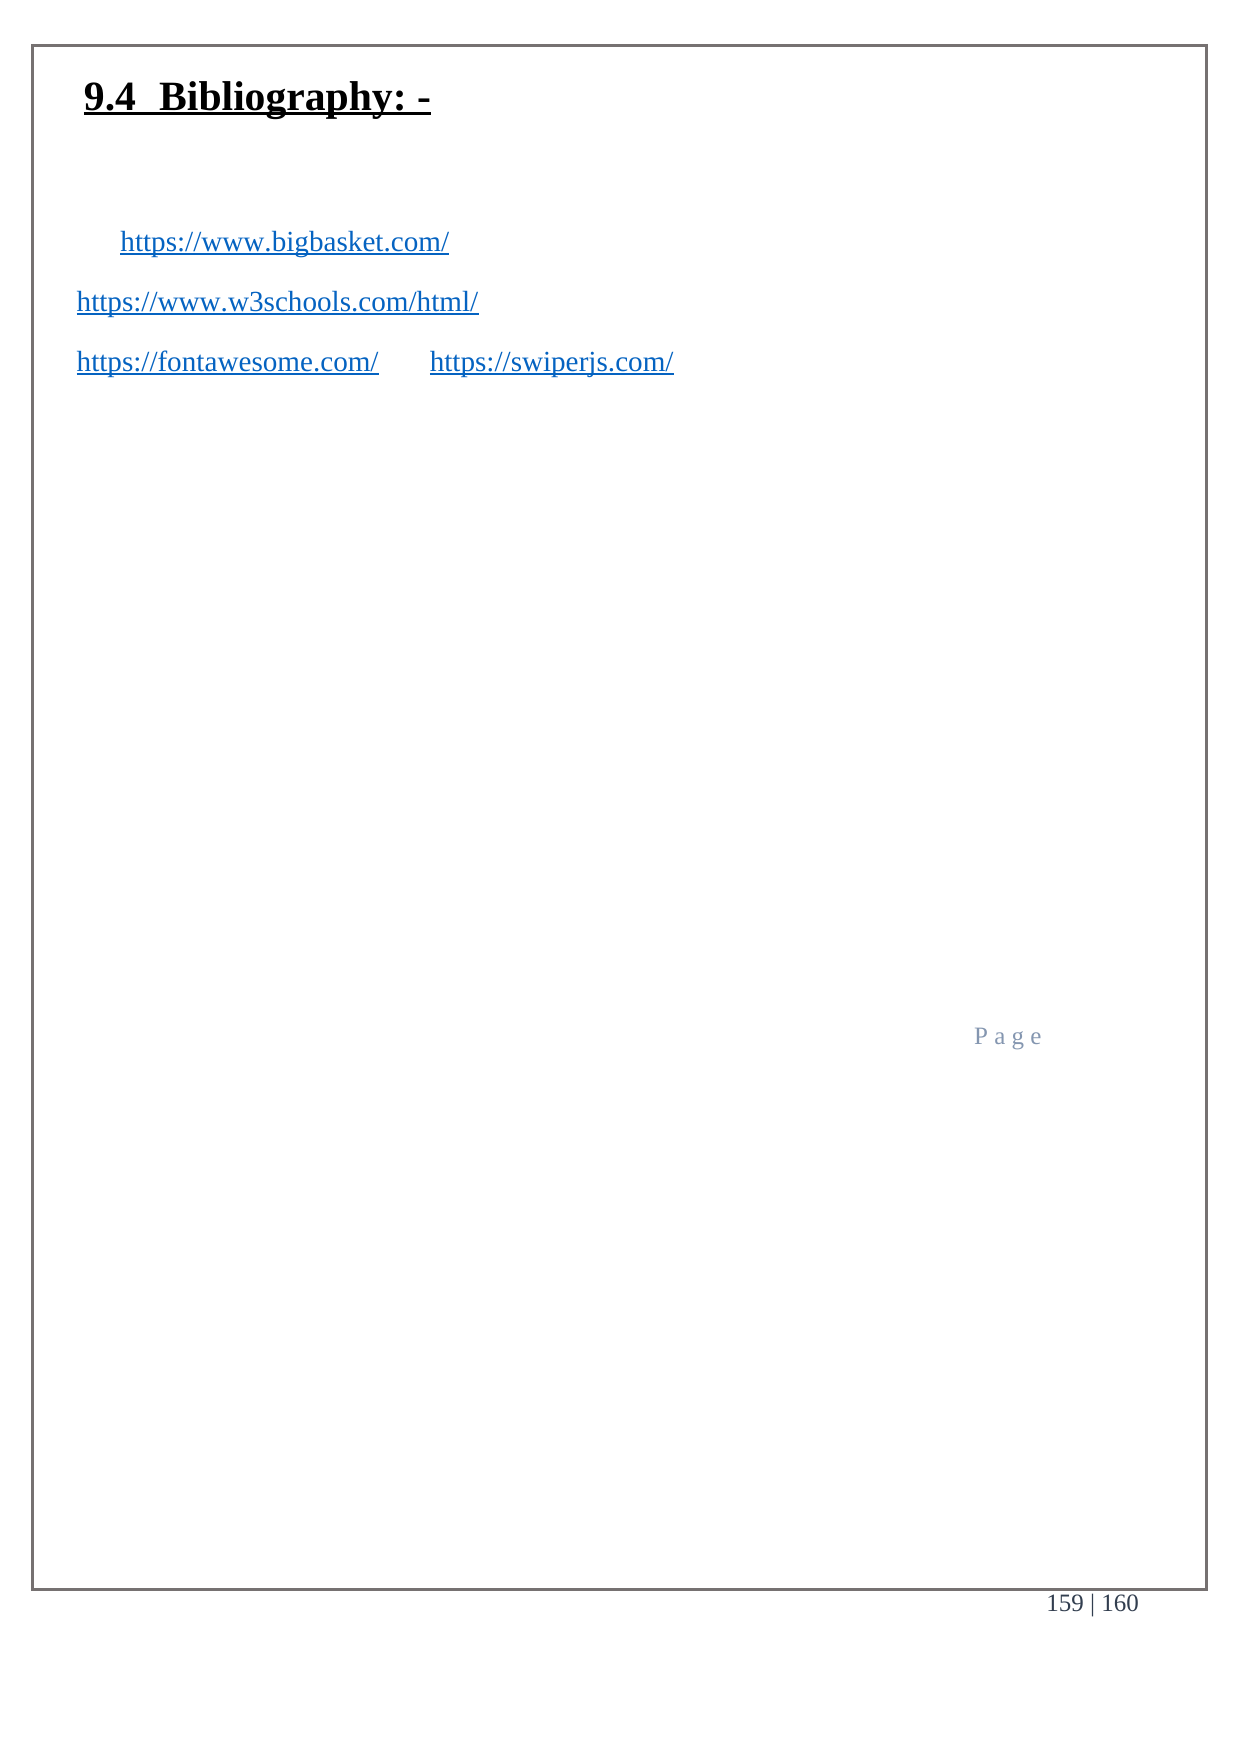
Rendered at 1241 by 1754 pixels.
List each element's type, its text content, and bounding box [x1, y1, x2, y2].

table_header 9.4 Bibliography: - https://www.bigbasket.com/ https://www.w3schools.com/html/ https://fontawesome.com/ https://swiperjs.com/ P a g e [34, 47, 1205, 1588]
